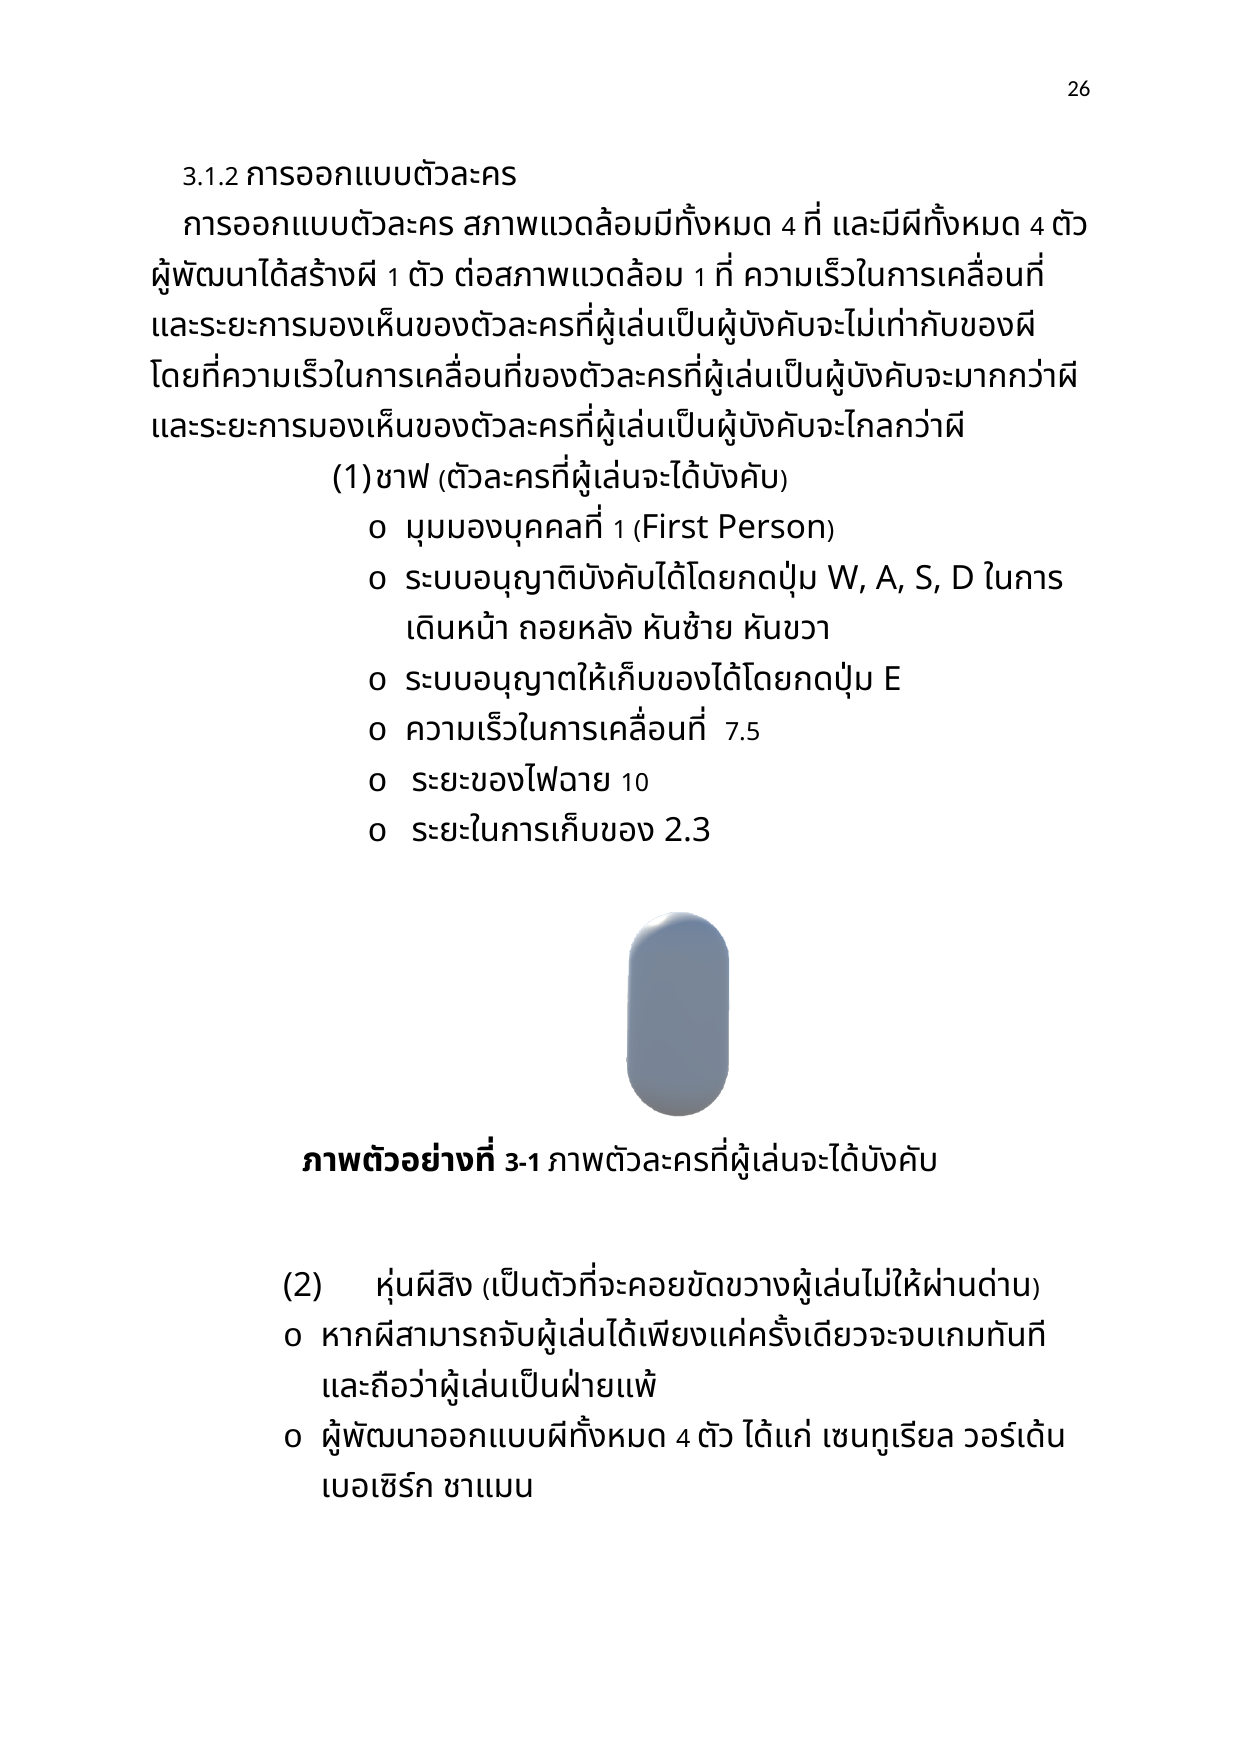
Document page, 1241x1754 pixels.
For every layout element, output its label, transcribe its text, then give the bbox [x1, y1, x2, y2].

list มุมมองบุคคลที่ 1 (First Person) [367, 503, 1090, 554]
list ระบบอนุญาติบังคับได้โดยกดปุ่ม W, A, S, D ในการเดินหน้า ถอยหลัง หันซ้าย หันขวา [367, 554, 1090, 655]
text 3.1.2 การออกแบบตัวละคร [150, 150, 1090, 200]
list ชาฟ (ตัวละครที่ผู้เล่นจะได้บังคับ) [332, 452, 1090, 503]
list หากผีสามารถจับผู้เล่นได้เพียงแค่ครั้งเดียวจะจบเกมทันที และถือว่าผู้เล่นเป็นฝ่ายแพ้ [283, 1311, 1090, 1412]
list ระบบอนุญาตให้เก็บของได้โดยกดปุ่ม E [367, 655, 1090, 705]
text ภาพตัวอย่างที่ 3-1 ภาพตัวละครที่ผู้เล่นจะได้บังคับ [150, 1136, 1090, 1186]
picture [389, 856, 858, 1117]
text การออกแบบตัวละคร สภาพแวดล้อมมีทั้งหมด 4 ที่ และมีผีทั้งหมด 4 ตัว ผู้พัฒนาได้สร้างผี 1 ตัว ต่อสภาพแวดล้อม 1 ที่ ความเร็วในการเคลื่อนที่และระยะการมองเห็นของตัวละครที่ผู้เล่นเป็นผู้บังคับจะไม่เท่ากับของผี โดยที่ความเร็วในการเคลื่อนที่ของตัวละครที่ผู้เล่นเป็นผู้บังคับจะมากกว่าผี และระยะการมองเห็นของตัวละครที่ผู้เล่นเป็นผู้บังคับจะไกลกว่าผี [150, 200, 1090, 452]
list หุ่นผีสิง (เป็นตัวที่จะคอยขัดขวางผู้เล่นไม่ให้ผ่านด่าน) [283, 1261, 1090, 1311]
list ความเร็วในการเคลื่อนที่ 7.5 [367, 705, 1090, 756]
list ระยะในการเก็บของ 2.3 [367, 806, 1090, 857]
list ผู้พัฒนาออกแบบผีทั้งหมด 4 ตัว ได้แก่ เซนทูเรียล วอร์เด้น เบอเซิร์ก ชาแมน [283, 1412, 1090, 1513]
list ระยะของไฟฉาย 10 [367, 756, 1090, 806]
